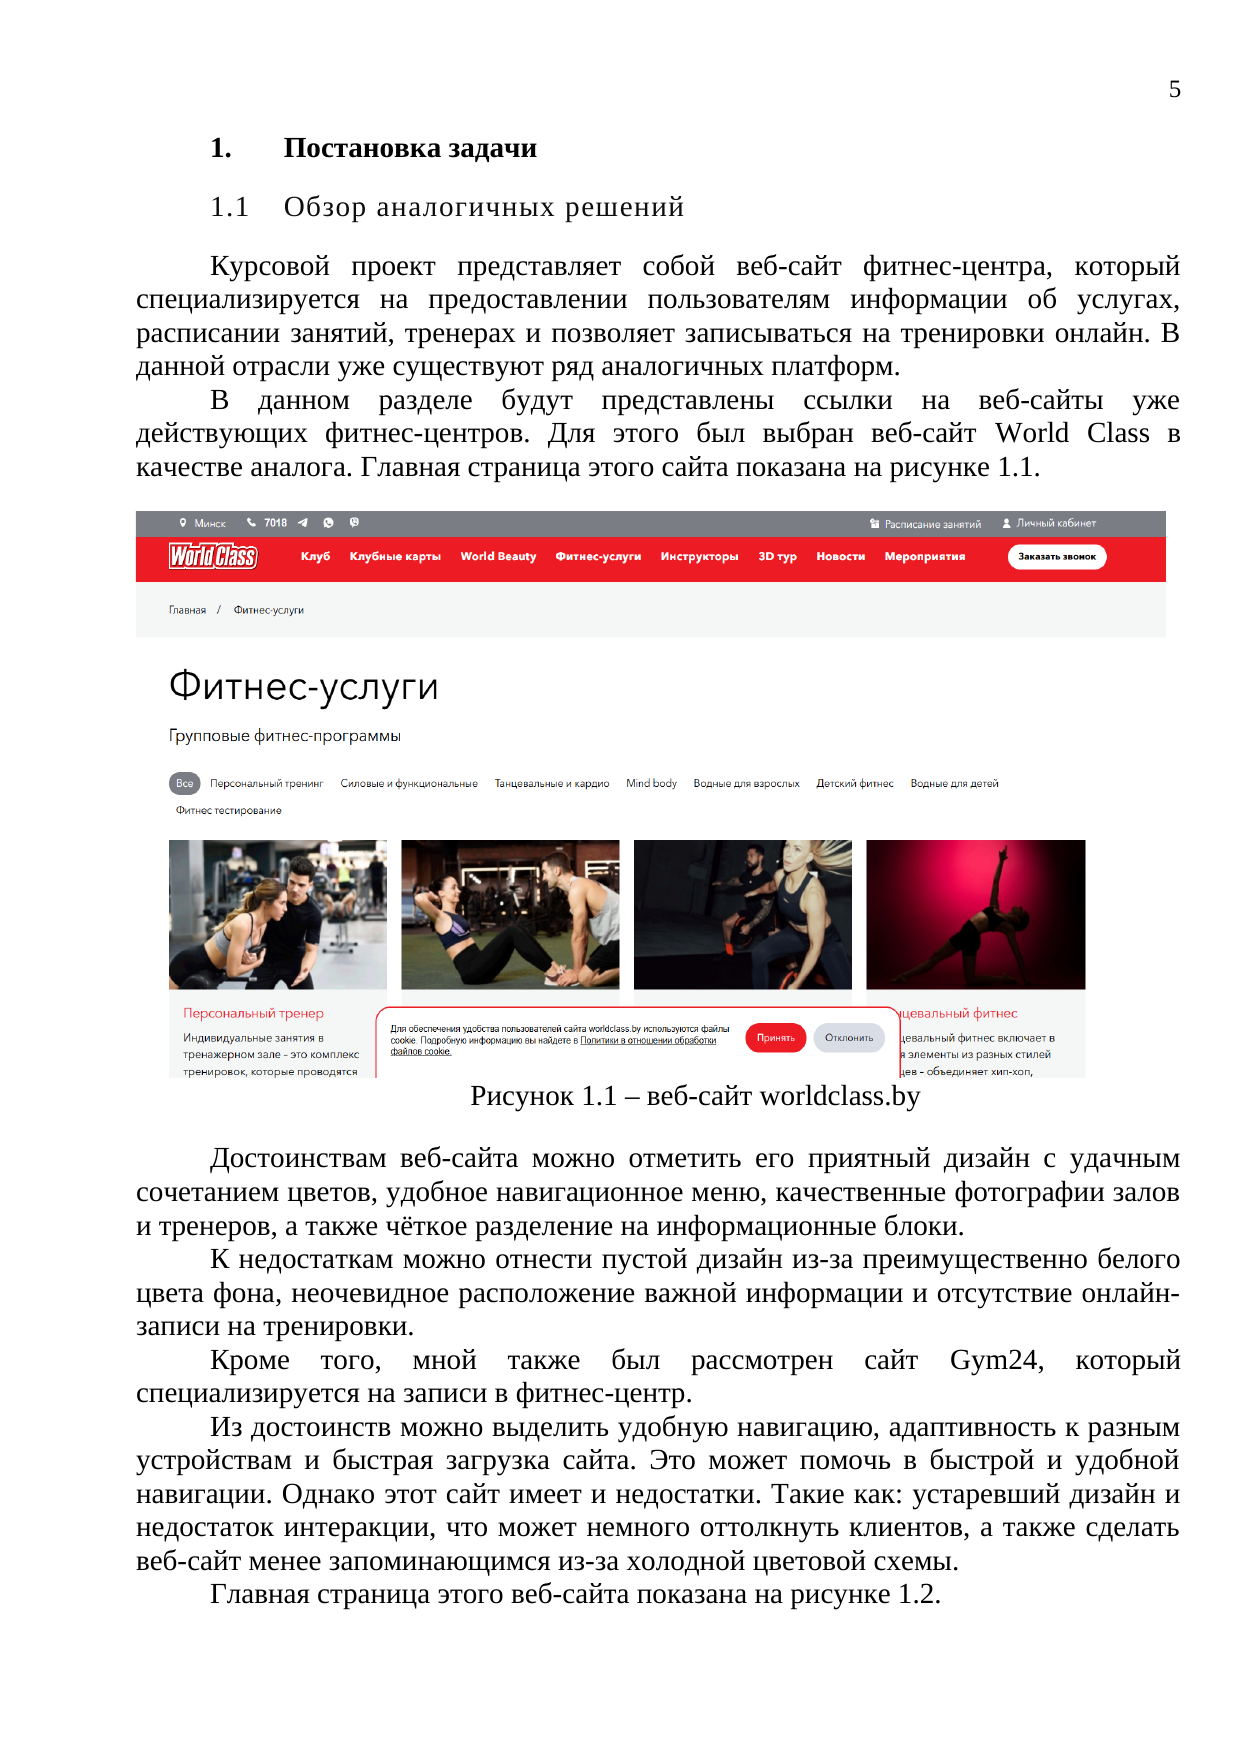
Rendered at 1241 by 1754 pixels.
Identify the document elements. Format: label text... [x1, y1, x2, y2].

text Рисунок 1.1 – веб-сайт worldclass.by [136, 1078, 1181, 1111]
text Курсовой проект представляет собой веб-сайт фитнес-центра, который специализируется на предоставлении пользователям информации об услугах, расписании занятий, тренерах и позволяет записываться на тренировки онлайн. В данной отрасли уже существуют ряд аналогичных платформ. [136, 248, 1181, 382]
picture [135, 511, 1166, 1078]
subtitle Постановка задачи [136, 131, 1181, 164]
text Обзор аналогичных решений [136, 189, 1181, 223]
text В данном разделе будут представлены ссылки на веб-сайты уже действующих фитнес-центров. Для этого был выбран веб-сайт World Class в качестве аналога. Главная страница этого сайта показана на рисунке 1.1. [136, 382, 1181, 482]
text Из достоинств можно выделить удобную навигацию, адаптивность к разным устройствам и быстрая загрузка сайта. Это может помочь в быстрой и удобной навигации. Однако этот сайт имеет и недостатки. Такие как: устаревший дизайн и недостаток интеракции, что может немного оттолкнуть клиентов, а также сделать веб-сайт менее запоминающимся из-за холодной цветовой схемы. [136, 1409, 1181, 1577]
text К недостаткам можно отнести пустой дизайн из-за преимущественно белого цвета фона, неочевидное расположение важной информации и отсутствие онлайн-записи на тренировки. [136, 1241, 1181, 1342]
text Главная страница этого веб-сайта показана на рисунке 1.2. [136, 1577, 1181, 1610]
text Кроме того, мной также был рассмотрен сайт Gym24, который специализируется на записи в фитнес-центр. [136, 1342, 1181, 1409]
text Достоинствам веб-сайта можно отметить его приятный дизайн с удачным сочетанием цветов, удобное навигационное меню, качественные фотографии залов и тренеров, а также чёткое разделение на информационные блоки. [136, 1141, 1181, 1241]
